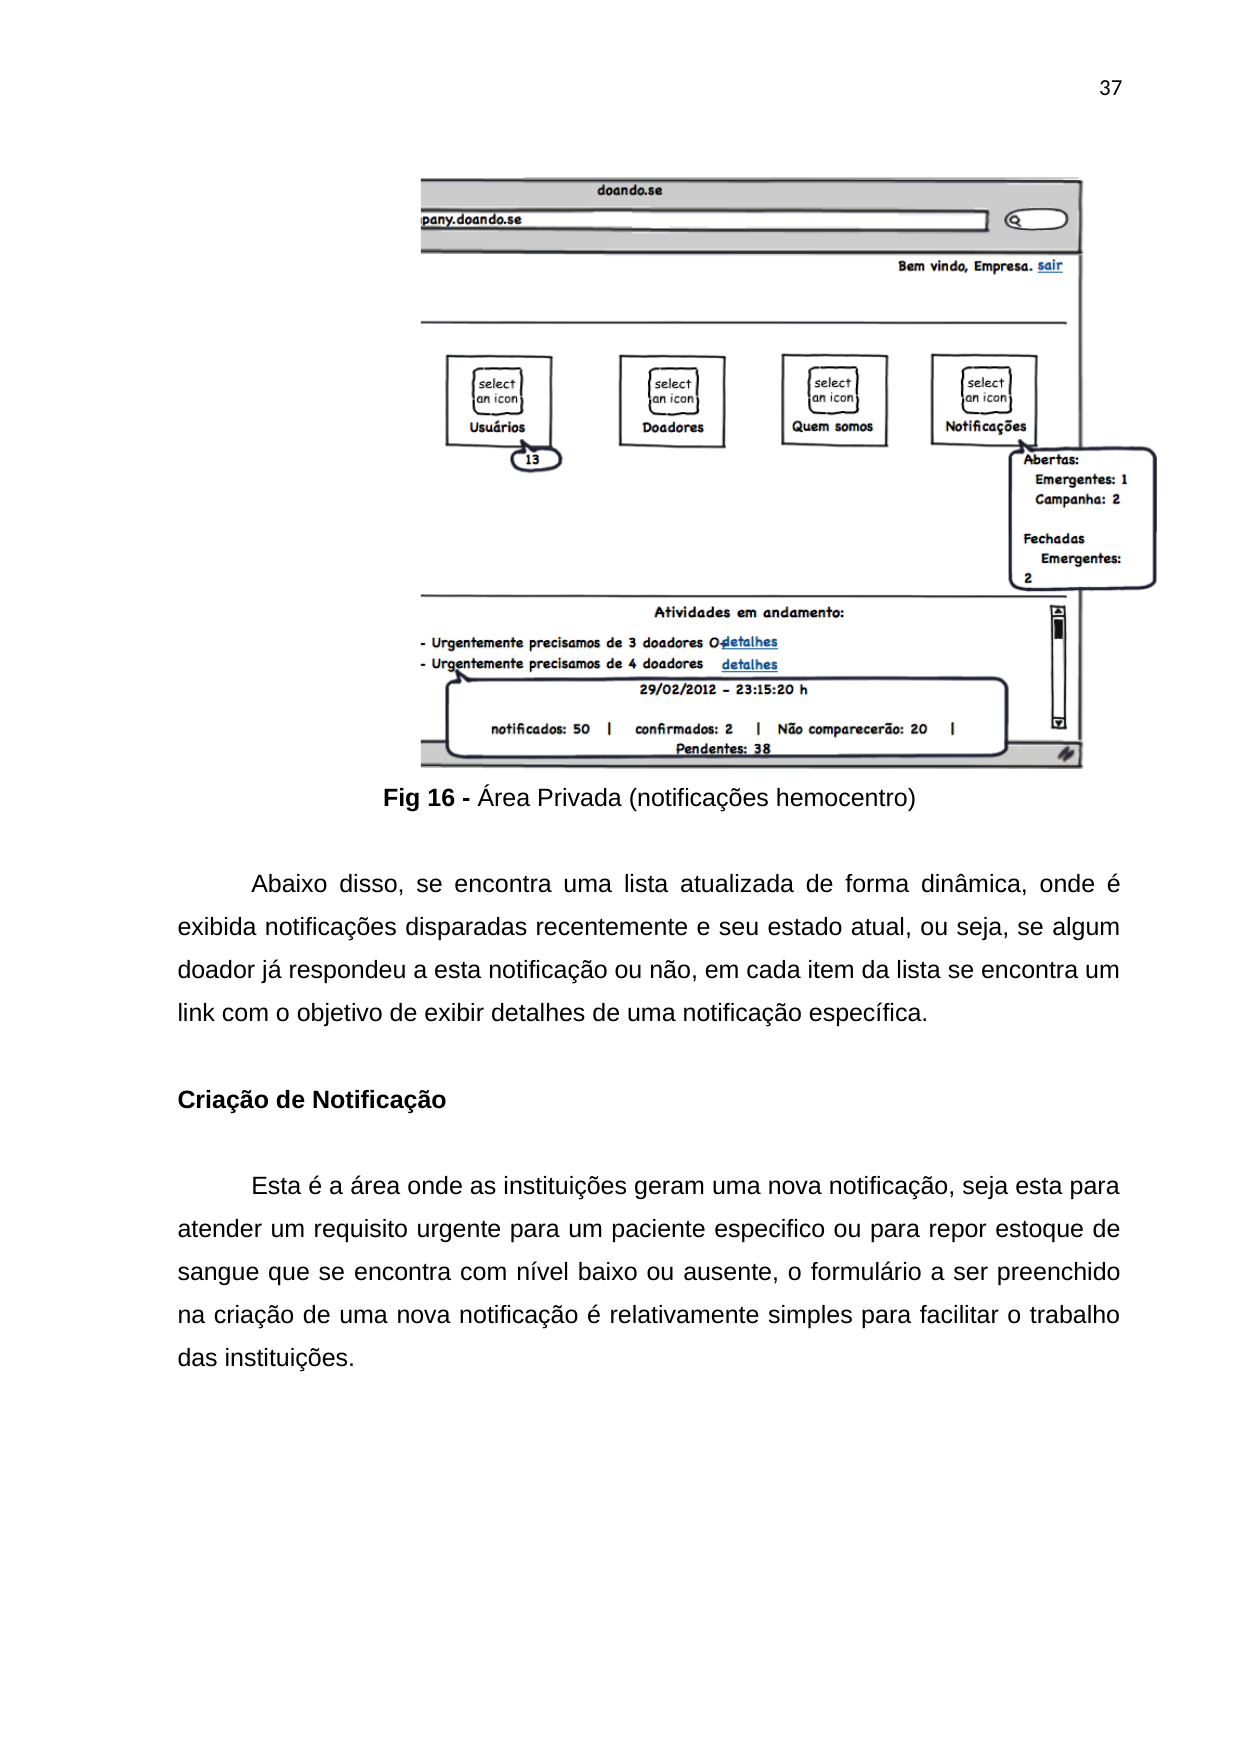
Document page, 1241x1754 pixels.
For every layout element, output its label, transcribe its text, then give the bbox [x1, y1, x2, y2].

text Esta é a área onde as instituições geram uma nova notificação, seja esta para atender um requisito urgente para um paciente especifico ou para repor estoque de sangue que se encontra com nível baixo ou ausente, o formulário a ser preenchido na criação de uma nova notificação é relativamente simples para facilitar o trabalho das instituições. [177, 1171, 1122, 1372]
text Abaixo disso, se encontra uma lista atualizada de forma dinâmica, onde é exibida notificações disparadas recentemente e seu estado atual, ou seja, se algum doador já respondeu a esta notificação ou não, em cada item da lista se encontra um link com o objetivo de exibir detalhes de uma notificação específica. [177, 869, 1122, 1027]
text Criação de Notificação [177, 1085, 1122, 1113]
picture [177, 177, 1157, 769]
text Fig 16 - Área Privada (notificações hemocentro) [177, 783, 1122, 812]
